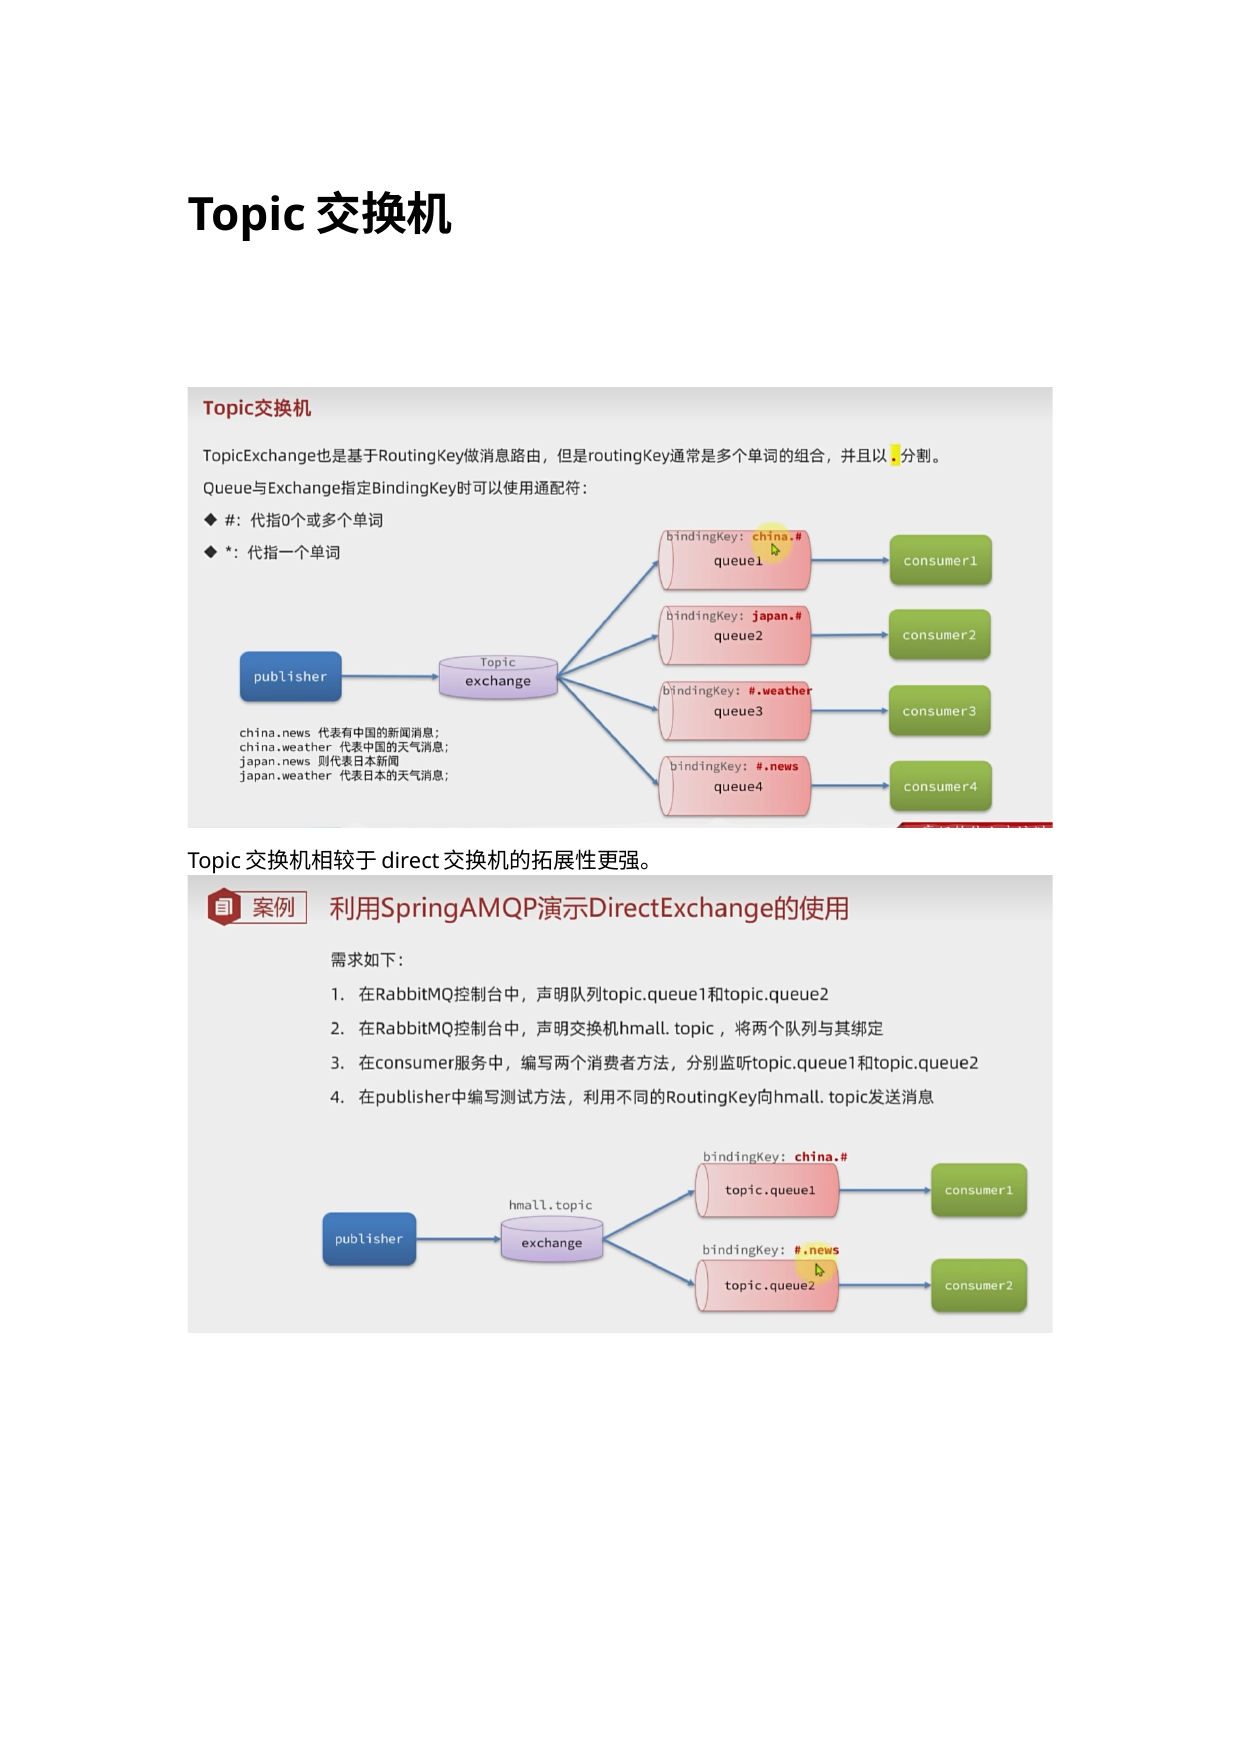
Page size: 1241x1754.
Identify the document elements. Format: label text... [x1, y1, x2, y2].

text Topic交换机相较于direct交换机的拓展性更强。 [187, 843, 1053, 875]
picture [187, 875, 1053, 1333]
picture [187, 387, 1053, 828]
subtitle Topic交换机 [187, 162, 1053, 259]
